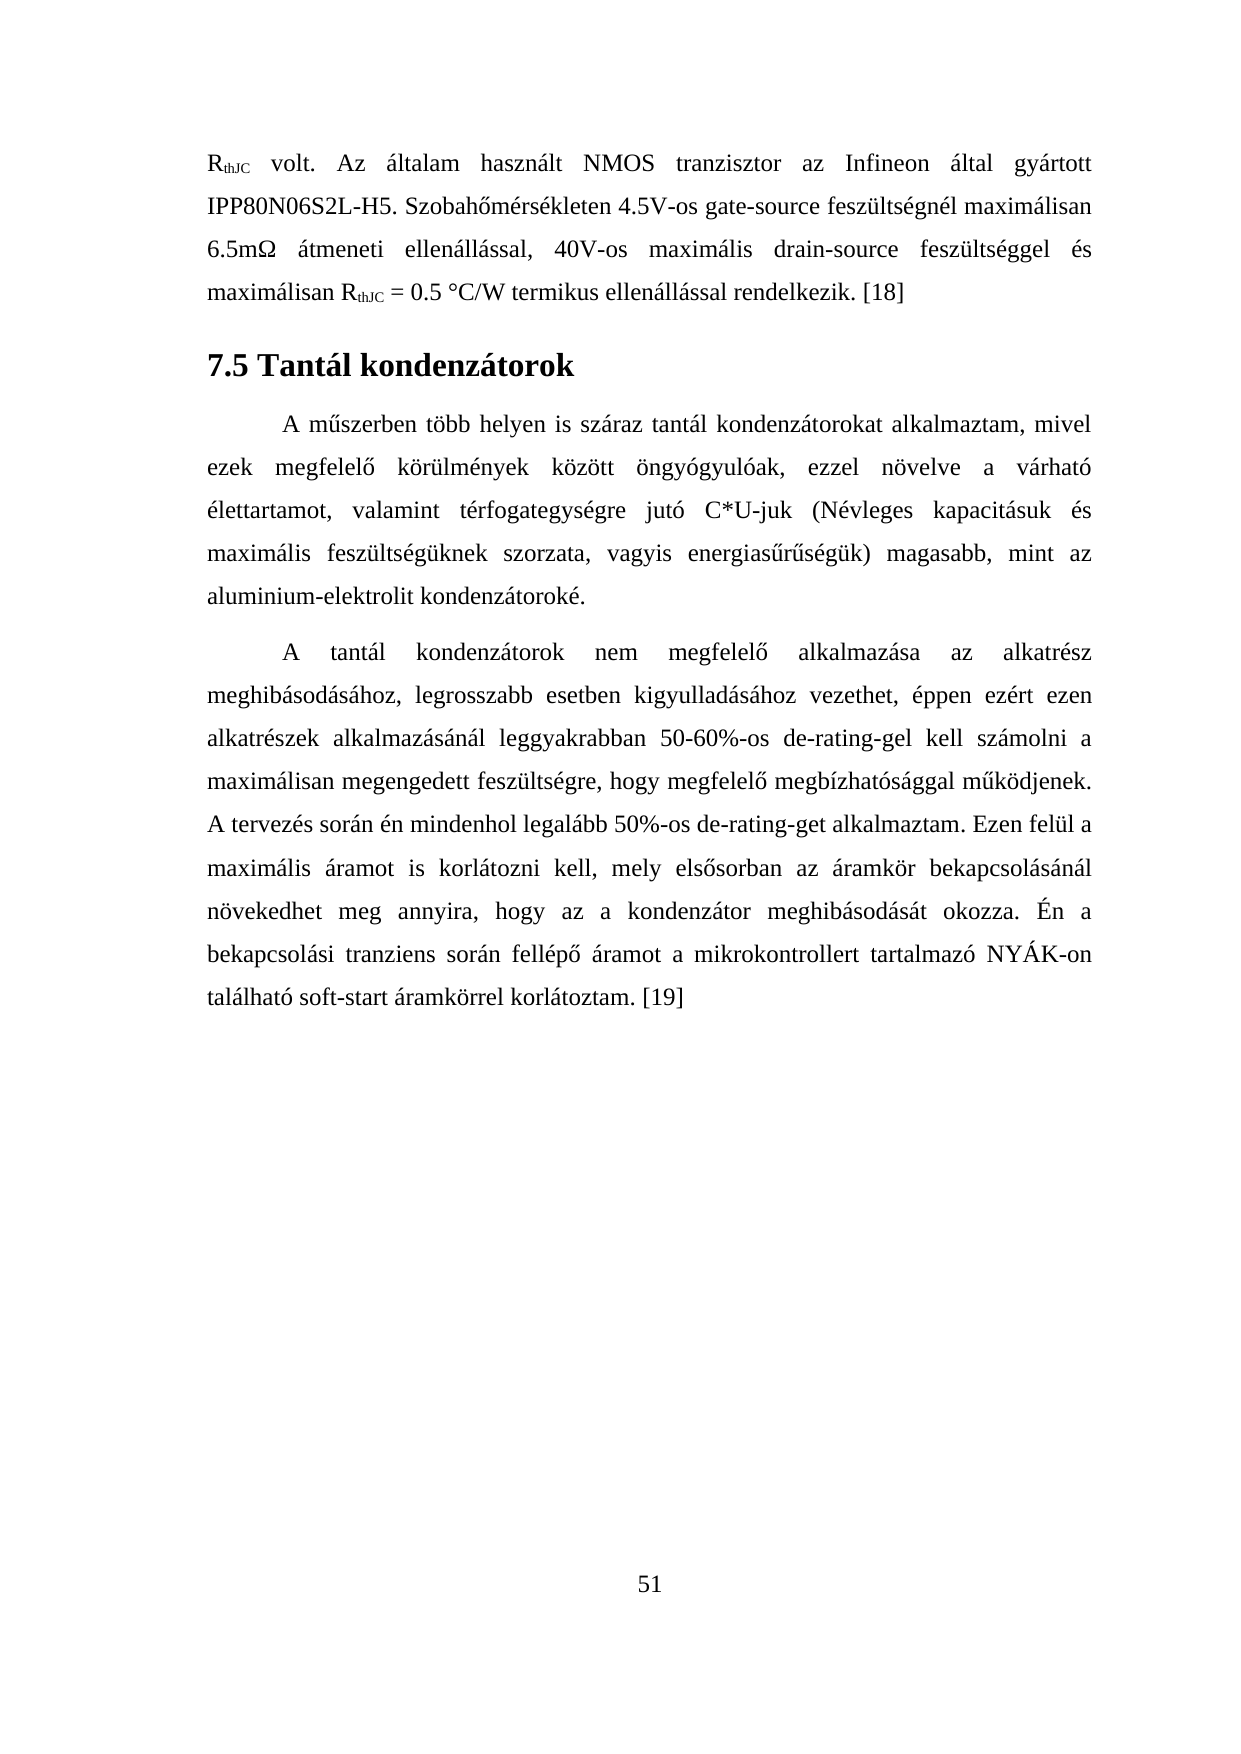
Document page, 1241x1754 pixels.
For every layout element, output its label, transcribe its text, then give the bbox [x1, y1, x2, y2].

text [207, 148, 1092, 306]
text A műszerben több helyen is száraz tantál kondenzátorokat alkalmaztam, mivel ezek megfelelő körülmények között öngyógyulóak, ezzel növelve a várható élettartamot, valamint térfogategységre jutó C*U-juk (Névleges kapacitásuk és maximális feszültségüknek szorzata, vagyis energiasűrűségük) magasabb, mint az aluminium-elektrolit kondenzátoroké. [207, 409, 1092, 610]
subtitle Tantál kondenzátorok [207, 345, 1092, 383]
text A tantál kondenzátorok nem megfelelő alkalmazása az alkatrész meghibásodásához, legrosszabb esetben kigyulladásához vezethet, éppen ezért ezen alkatrészek alkalmazásánál leggyakrabban 50-60%-os de-rating-gel kell számolni a maximálisan megengedett feszültségre, hogy megfelelő megbízhatósággal működjenek. A tervezés során én mindenhol legalább 50%-os de-rating-get alkalmaztam. Ezen felül a maximális áramot is korlátozni kell, mely elsősorban az áramkör bekapcsolásánál növekedhet meg annyira, hogy az a kondenzátor meghibásodását okozza. Én a bekapcsolási tranziens során fellépő áramot a mikrokontrollert tartalmazó NYÁK-on található soft-start áramkörrel korlátoztam. [19] [207, 637, 1092, 1011]
